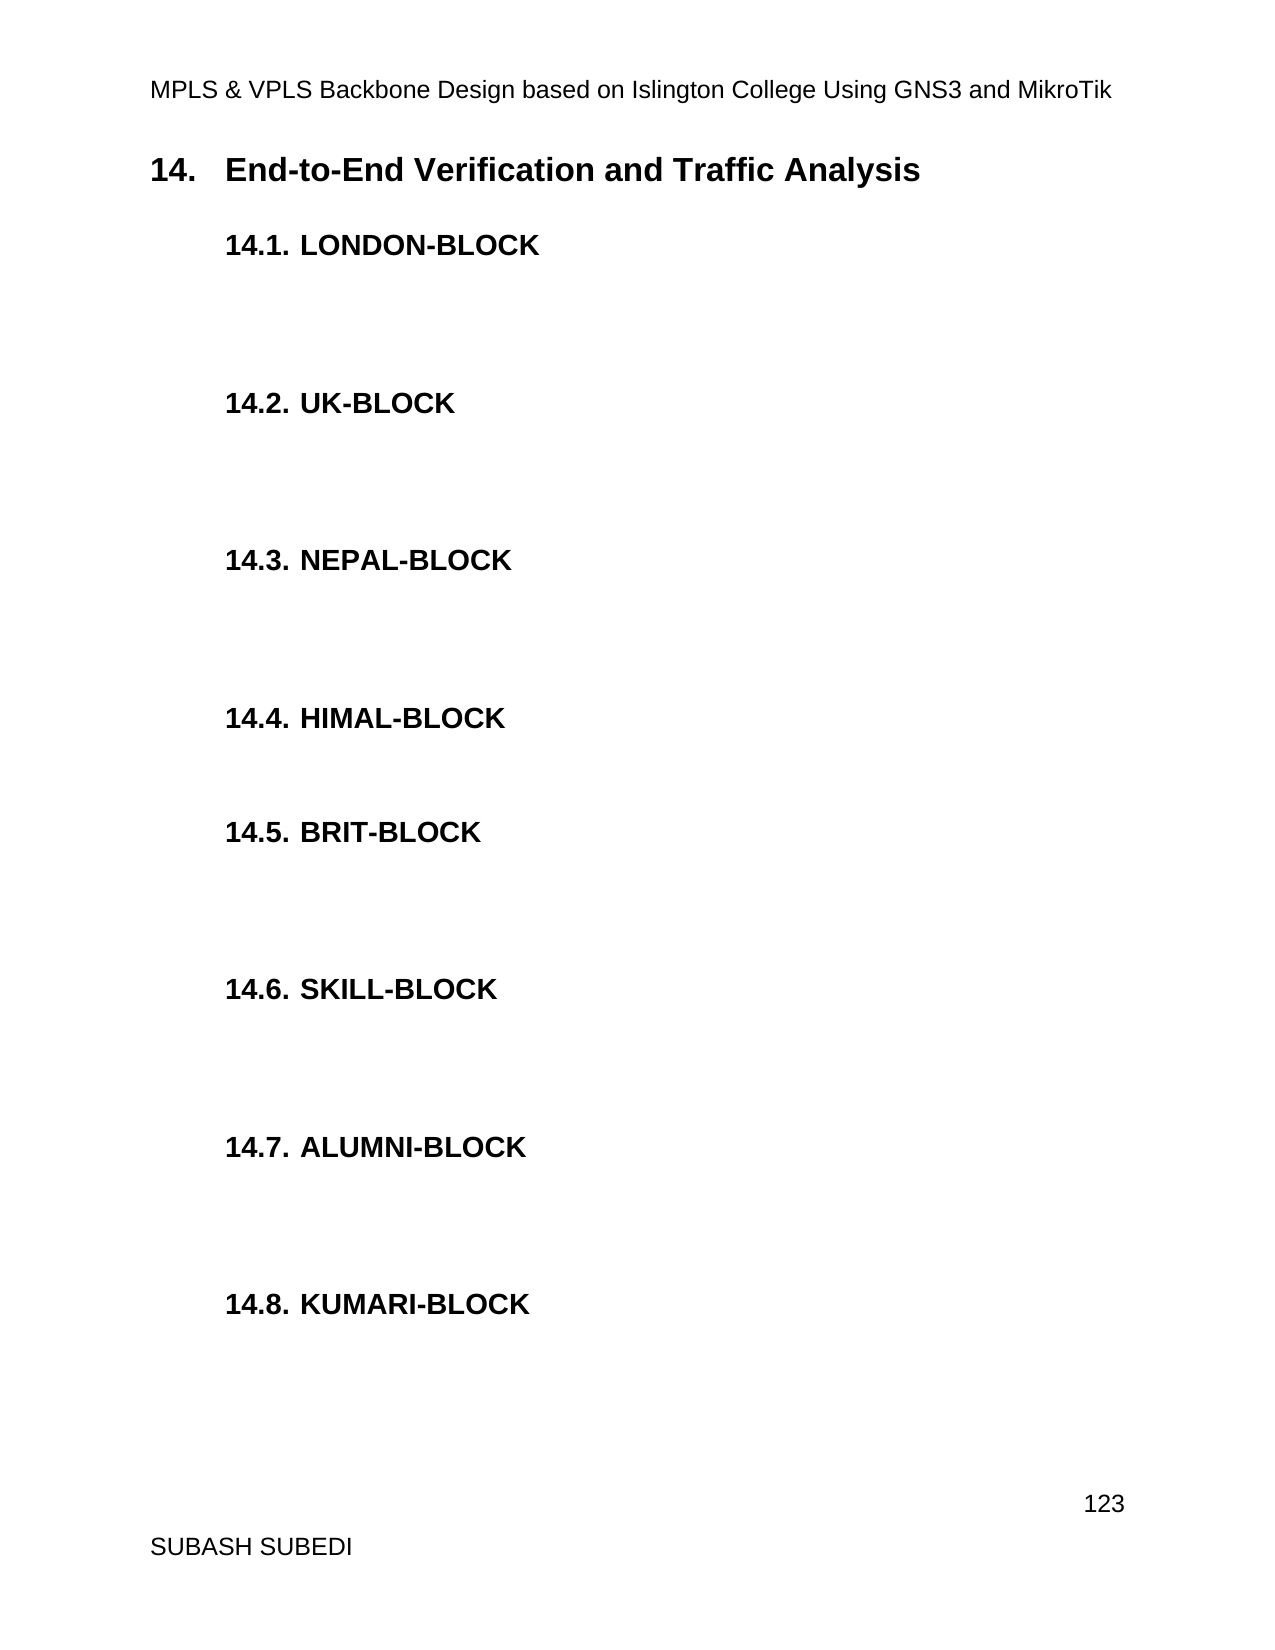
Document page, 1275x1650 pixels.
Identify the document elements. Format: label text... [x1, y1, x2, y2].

subtitle BRIT-BLOCK [225, 815, 1125, 848]
subtitle KUMARI-BLOCK [225, 1287, 1125, 1321]
subtitle UK-BLOCK [225, 386, 1125, 419]
subtitle ALUMNI-BLOCK [225, 1130, 1125, 1163]
subtitle End-to-End Verification and Traffic Analysis [150, 150, 1125, 188]
subtitle NEPAL-BLOCK [225, 543, 1125, 577]
subtitle HIMAL-BLOCK [225, 701, 1125, 734]
subtitle LONDON-BLOCK [225, 228, 1125, 262]
subtitle SKILL-BLOCK [225, 972, 1125, 1006]
